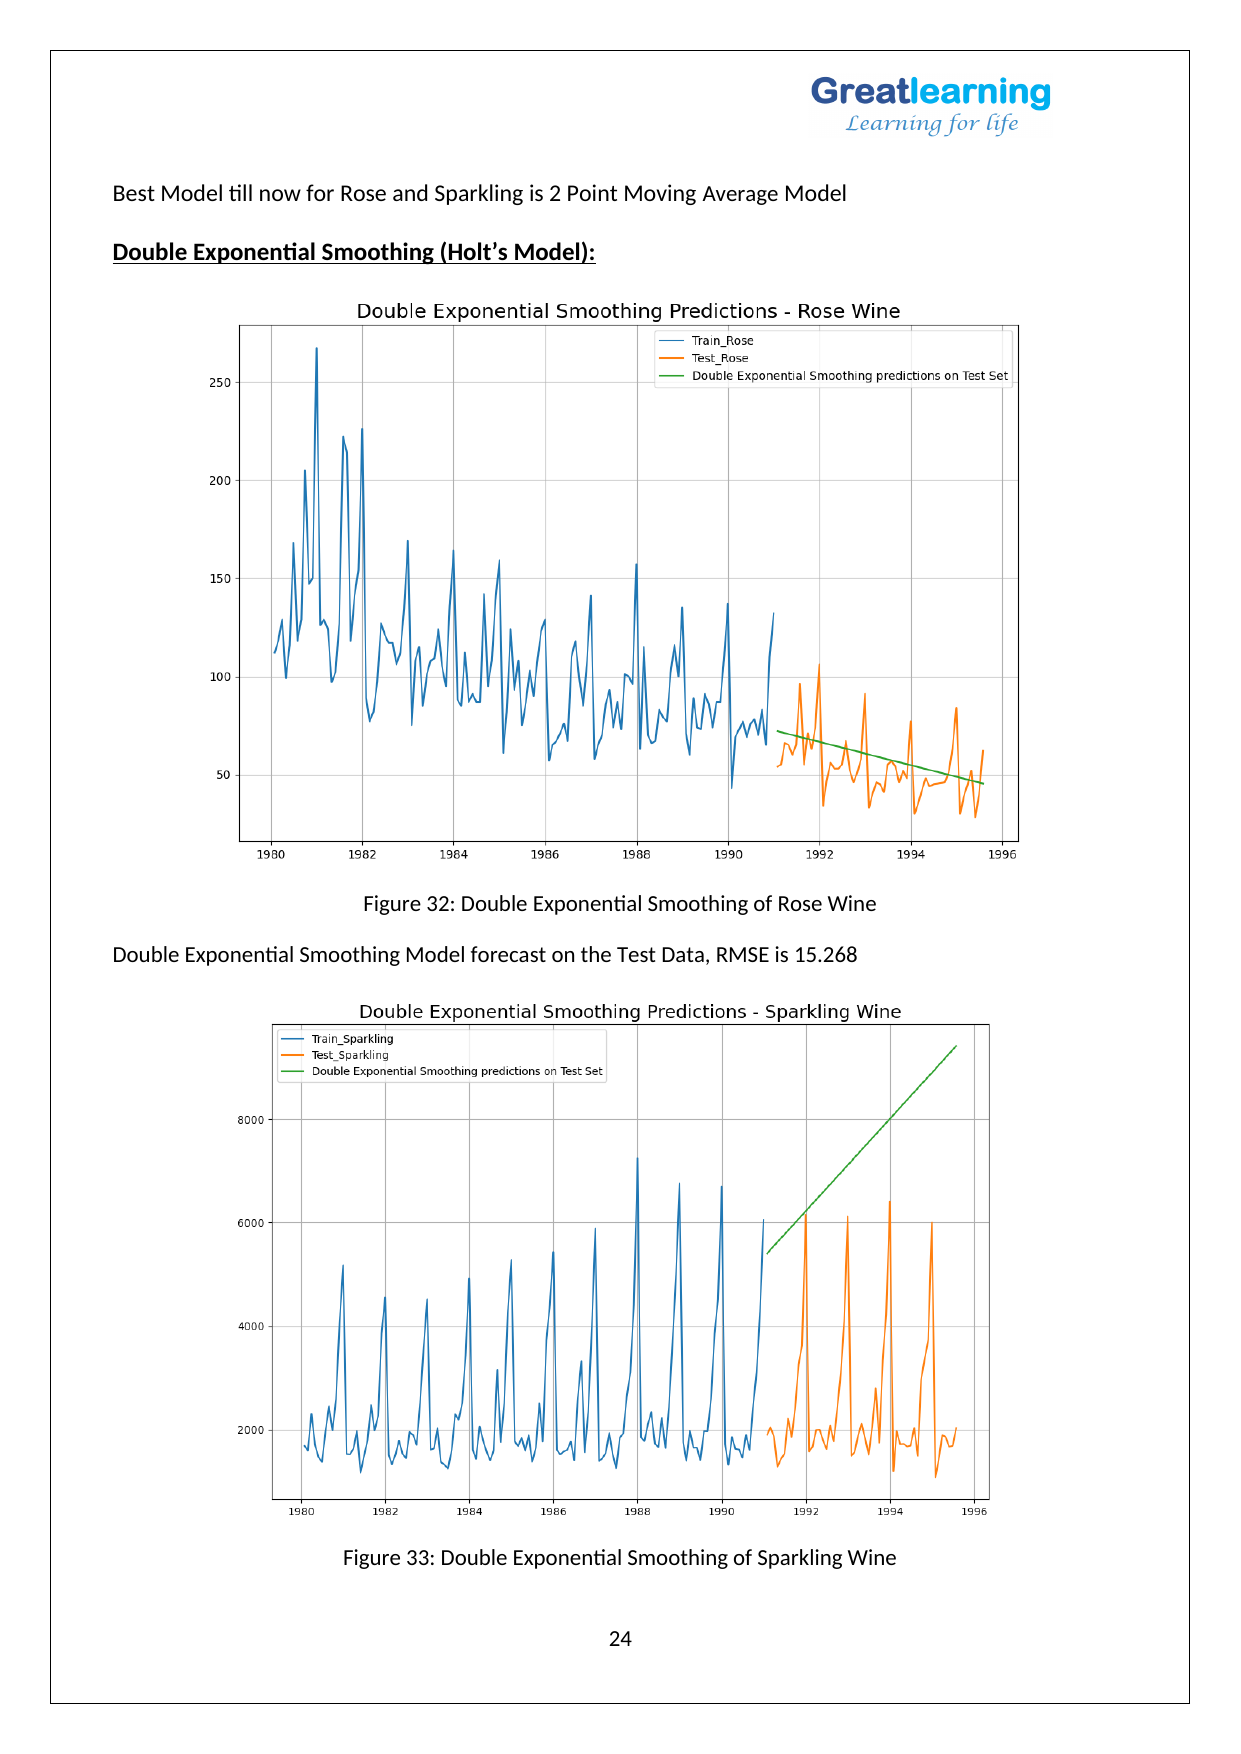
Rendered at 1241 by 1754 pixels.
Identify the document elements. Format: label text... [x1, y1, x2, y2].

picture [807, 73, 1053, 138]
subtitle Double Exponential Smoothing (Holt’s Model): [112, 237, 1128, 267]
text Double Exponential Smoothing Model forecast on the Test Data, RMSE is 15.268 [112, 940, 1128, 968]
text Figure 33: Double Exponential Smoothing of Sparkling Wine [112, 1543, 1128, 1571]
text Figure 32: Double Exponential Smoothing of Rose Wine [112, 889, 1128, 917]
picture [200, 294, 1026, 869]
picture [229, 996, 996, 1525]
text Best Model till now for Rose and Sparkling is 2 Point Moving Average Model [112, 178, 1128, 207]
